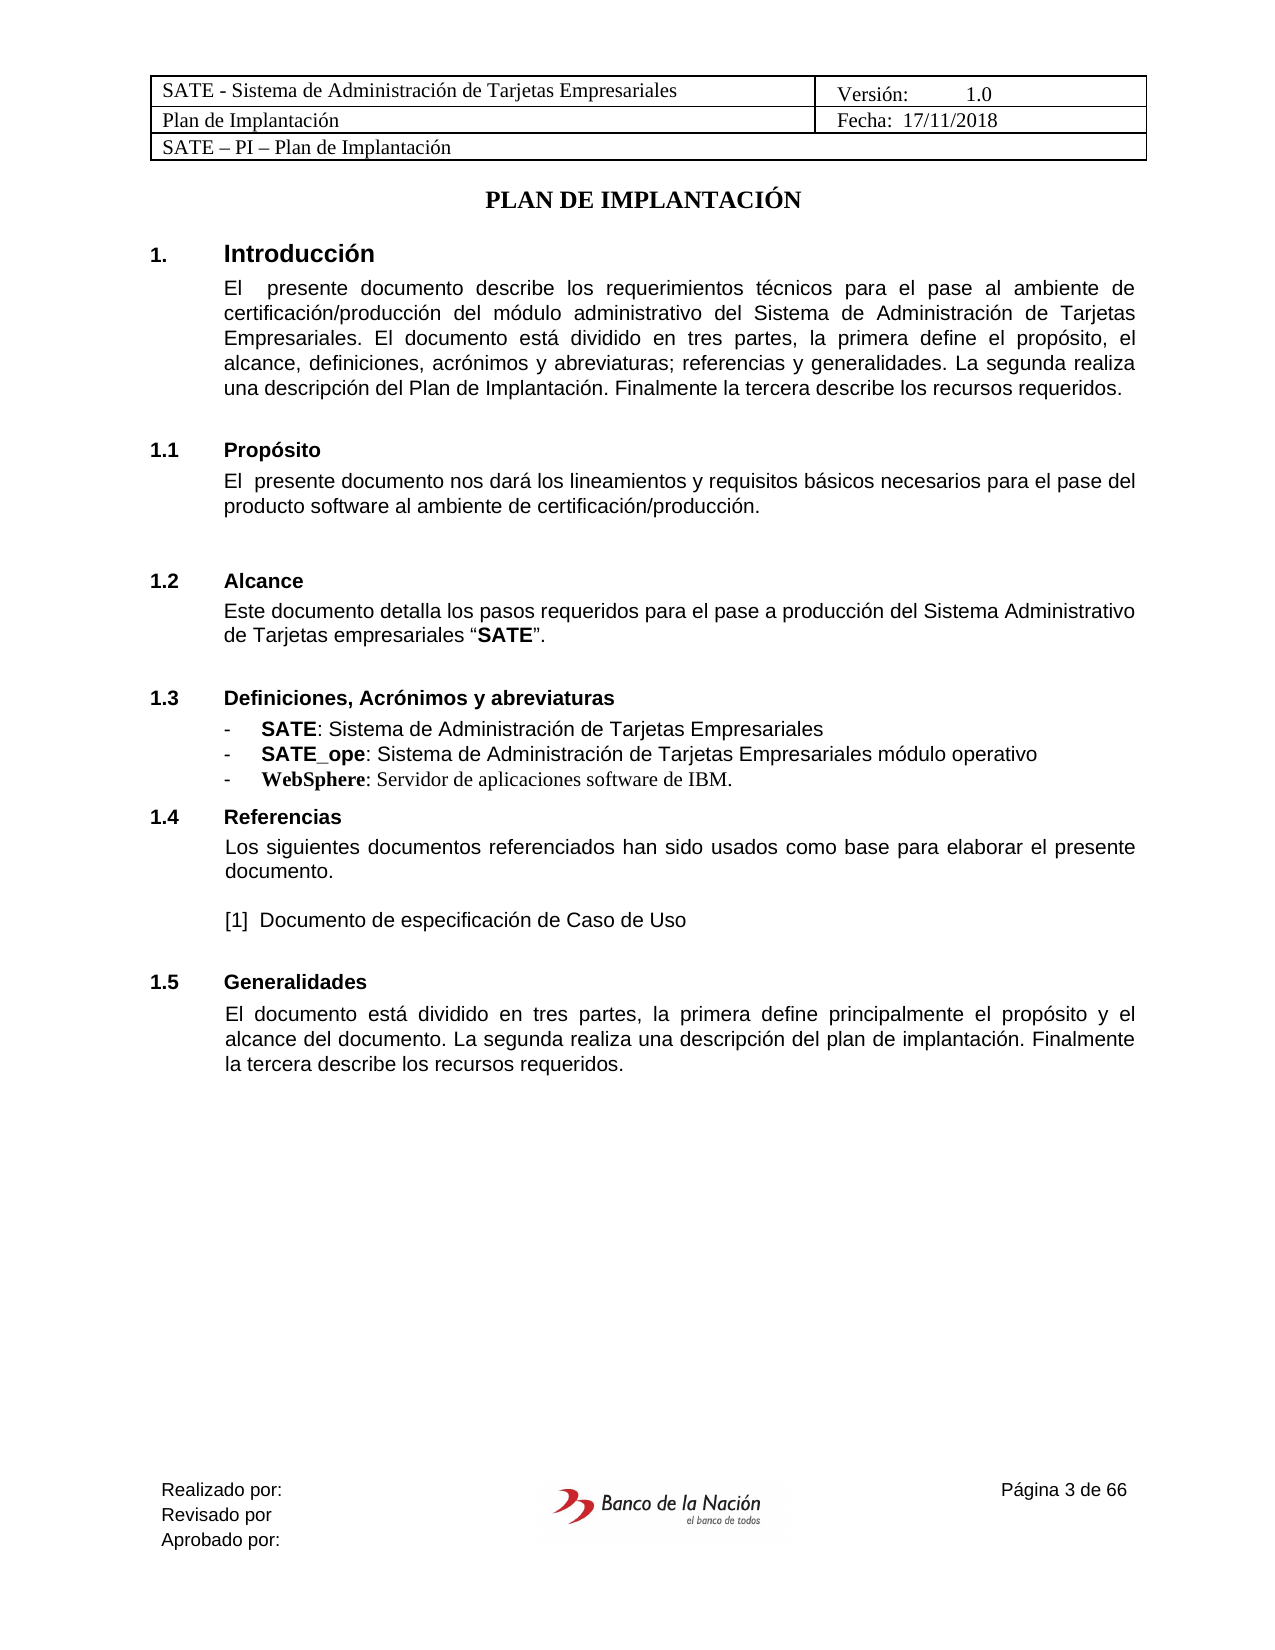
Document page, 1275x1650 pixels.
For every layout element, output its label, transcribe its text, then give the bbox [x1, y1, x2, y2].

subtitle Propósito [150, 437, 1137, 462]
list SATE: Sistema de Administración de Tarjetas Empresariales [224, 716, 1135, 741]
text [1] Documento de especificación de Caso de Uso [150, 907, 1137, 932]
subtitle Definiciones, Acrónimos y abreviaturas [150, 685, 1137, 710]
text Este documento detalla los pasos requeridos para el pase a producción del Sistema Administrativo de Tarjetas empresariales “SATE”. [224, 599, 1137, 647]
subtitle Alcance [150, 568, 1137, 593]
text El documento está dividido en tres partes, la primera define principalmente el propósito y el alcance del documento. La segunda realiza una descripción del plan de implantación. Finalmente la tercera describe los recursos requeridos. [225, 1000, 1137, 1075]
text Los siguientes documentos referenciados han sido usados como base para elaborar el presente documento. [225, 835, 1137, 883]
text PLAN DE IMPLANTACIÓN [150, 185, 1137, 214]
subtitle Generalidades [150, 969, 1137, 994]
subtitle Referencias [150, 803, 1137, 828]
text El presente documento describe los requerimientos técnicos para el pase al ambiente de certificación/producción del módulo administrativo del Sistema de Administración de Tarjetas Empresariales. El documento está dividido en tres partes, la primera define el propósito, el alcance, definiciones, acrónimos y abreviaturas; referencias y generalidades. La segunda realiza una descripción del Plan de Implantación. Finalmente la tercera describe los recursos requeridos. [224, 274, 1137, 399]
picture [536, 1479, 790, 1546]
list SATE_ope: Sistema de Administración de Tarjetas Empresariales módulo operativo [224, 741, 1135, 766]
list WebSphere: Servidor de aplicaciones software de IBM. [224, 766, 1135, 791]
subtitle Introducción [150, 239, 1137, 268]
text El presente documento nos dará los lineamientos y requisitos básicos necesarios para el pase del producto software al ambiente de certificación/producción. [224, 468, 1137, 518]
